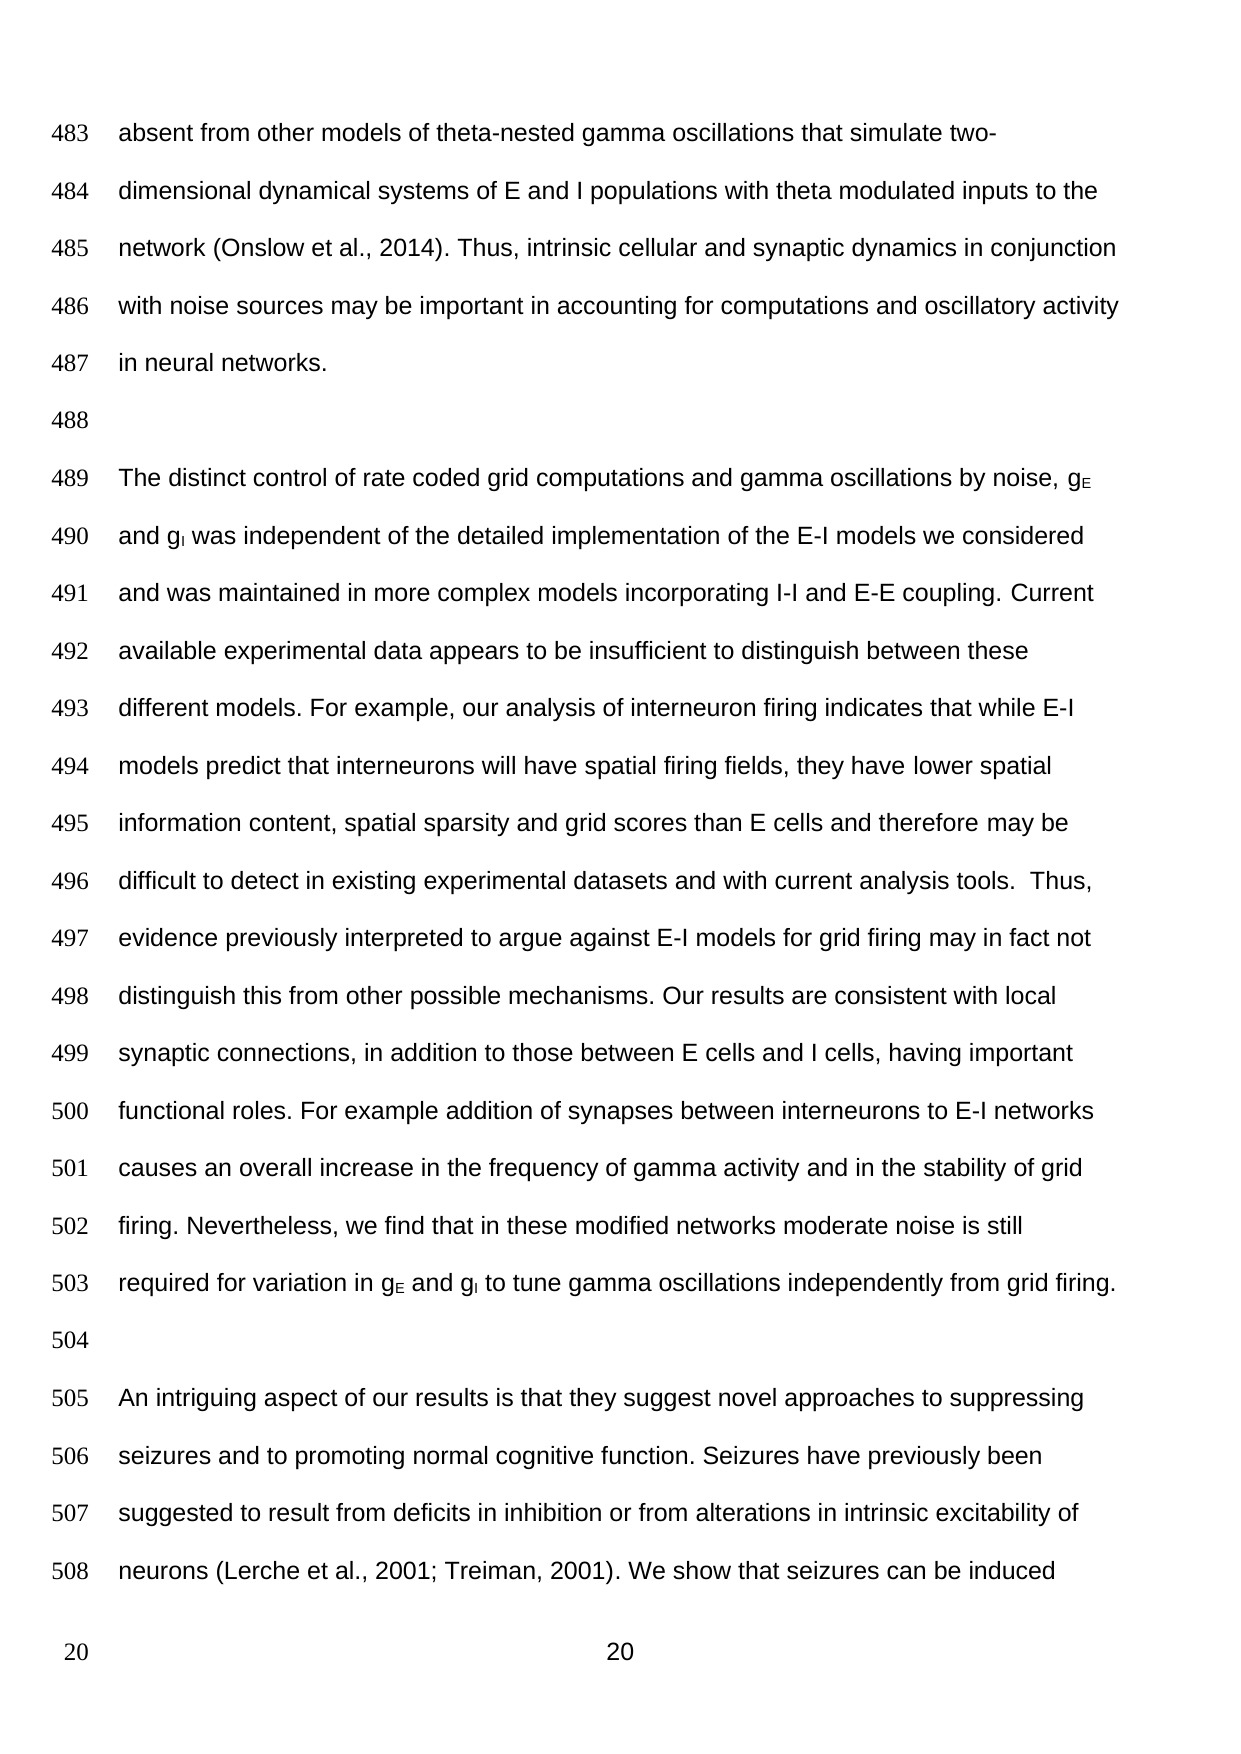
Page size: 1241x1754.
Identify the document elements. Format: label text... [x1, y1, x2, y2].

text The distinct control of rate coded grid computations and gamma oscillations by noise, gE and gI was independent of the detailed implementation of the E-I models we considered and was maintained in more complex models incorporating I-I and E-E coupling. Current available experimental data appears to be insufficient to distinguish between these different models. For example, our analysis of interneuron firing indicates that while E-I models predict that interneurons will have spatial firing fields, they have lower spatial information content, spatial sparsity and grid scores than E cells and therefore may be difficult to detect in existing experimental datasets and with current analysis tools. Thus, evidence previously interpreted to argue against E-I models for grid firing may in fact not distinguish this from other possible mechanisms. Our results are consistent with local synaptic connections, in addition to those between E cells and I cells, having important functional roles. For example addition of synapses between interneurons to E-I networks causes an overall increase in the frequency of gamma activity and in the stability of grid firing. Nevertheless, we find that in these modified networks moderate noise is still required for variation in gE and gI to tune gamma oscillations independently from grid firing. [118, 463, 1122, 1297]
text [118, 1383, 1122, 1584]
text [118, 118, 1122, 377]
